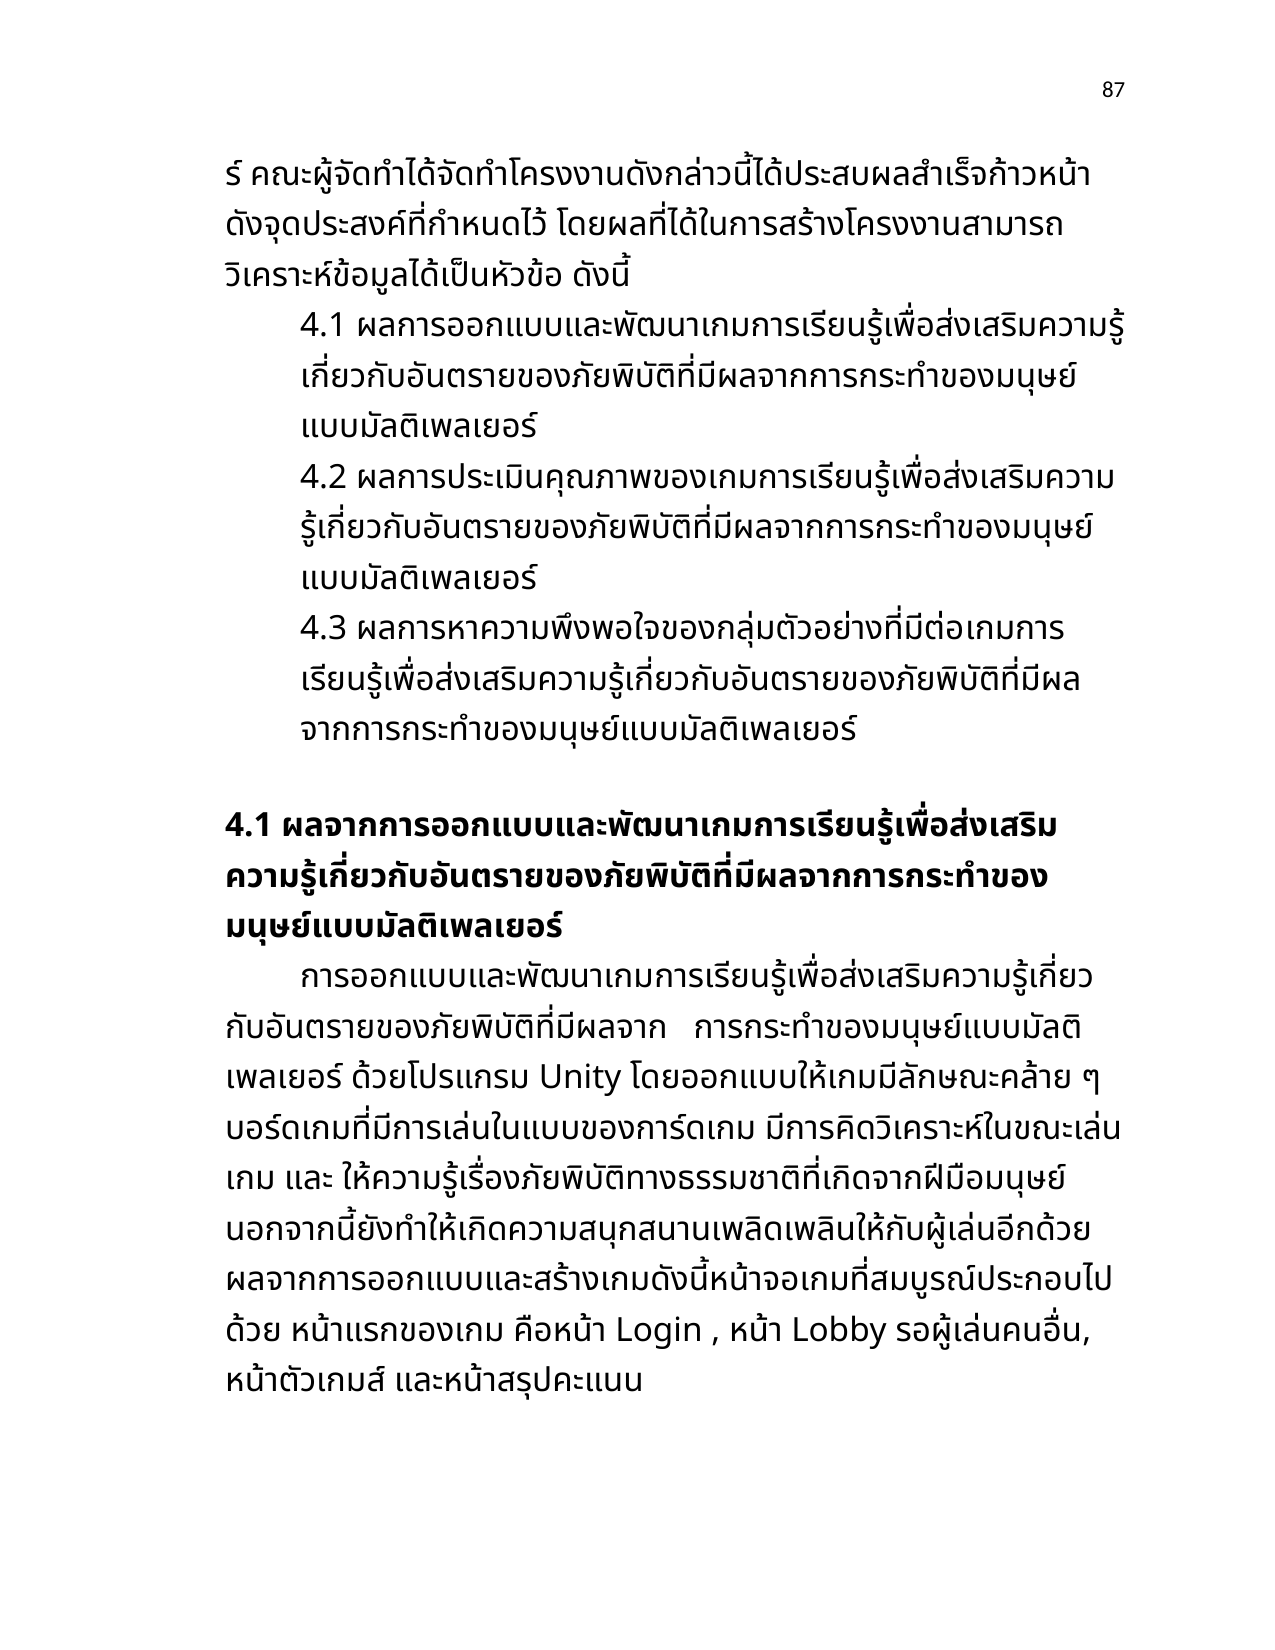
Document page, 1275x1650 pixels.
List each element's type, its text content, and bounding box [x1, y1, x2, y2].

text 4.1 ผลการออกแบบและพัฒนาเกมการเรียนรู้เพื่อส่งเสริมความรู้เกี่ยวกับอันตรายของภัยพิบัติที่มีผลจากการกระทำของมนุษย์แบบมัลติเพลเยอร์ [300, 301, 1125, 453]
text การออกแบบและพัฒนาเกมการเรียนรู้เพื่อส่งเสริมความรู้เกี่ยวกับอันตรายของภัยพิบัติที่มีผลจาก การกระทำของมนุษย์แบบมัลติเพลเยอร์ ด้วยโปรแกรม Unity โดยออกแบบให้เกมมีลักษณะคล้าย ๆ บอร์ดเกมที่มีการเล่นในแบบของการ์ดเกม มีการคิดวิเคราะห์ในขณะเล่นเกม และ ให้ความรู้เรื่องภัยพิบัติทางธรรมชาติที่เกิดจากฝีมือมนุษย์ นอกจากนี้ยังทำให้เกิดความสนุกสนานเพลิดเพลินให้กับผู้เล่นอีกด้วย ผลจากการออกแบบและสร้างเกมดังนี้หน้าจอเกมที่สมบูรณ์ประกอบไปด้วย หน้าแรกของเกม คือหน้า Login , หน้า Lobby รอผู้เล่นคนอื่น, หน้าตัวเกมส์ และหน้าสรุปคะแนน [225, 952, 1125, 1407]
text 4.3 ผลการหาความพึงพอใจของกลุ่มตัวอย่างที่มีต่อเกมการเรียนรู้เพื่อส่งเสริมความรู้เกี่ยวกับอันตรายของภัยพิบัติที่มีผลจากการกระทำของมนุษย์แบบมัลติเพลเยอร์ [300, 604, 1125, 756]
text 4.1 ผลจากการออกแบบและพัฒนาเกมการเรียนรู้เพื่อส่งเสริมความรู้เกี่ยวกับอันตรายของภัยพิบัติที่มีผลจากการกระทำของมนุษย์แบบมัลติเพลเยอร์ [225, 801, 1125, 952]
text 4.2 ผลการประเมินคุณภาพของเกมการเรียนรู้เพื่อส่งเสริมความรู้เกี่ยวกับอันตรายของภัยพิบัติที่มีผลจากการกระทำของมนุษย์แบบมัลติเพลเยอร์ [300, 453, 1125, 604]
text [225, 150, 1125, 301]
